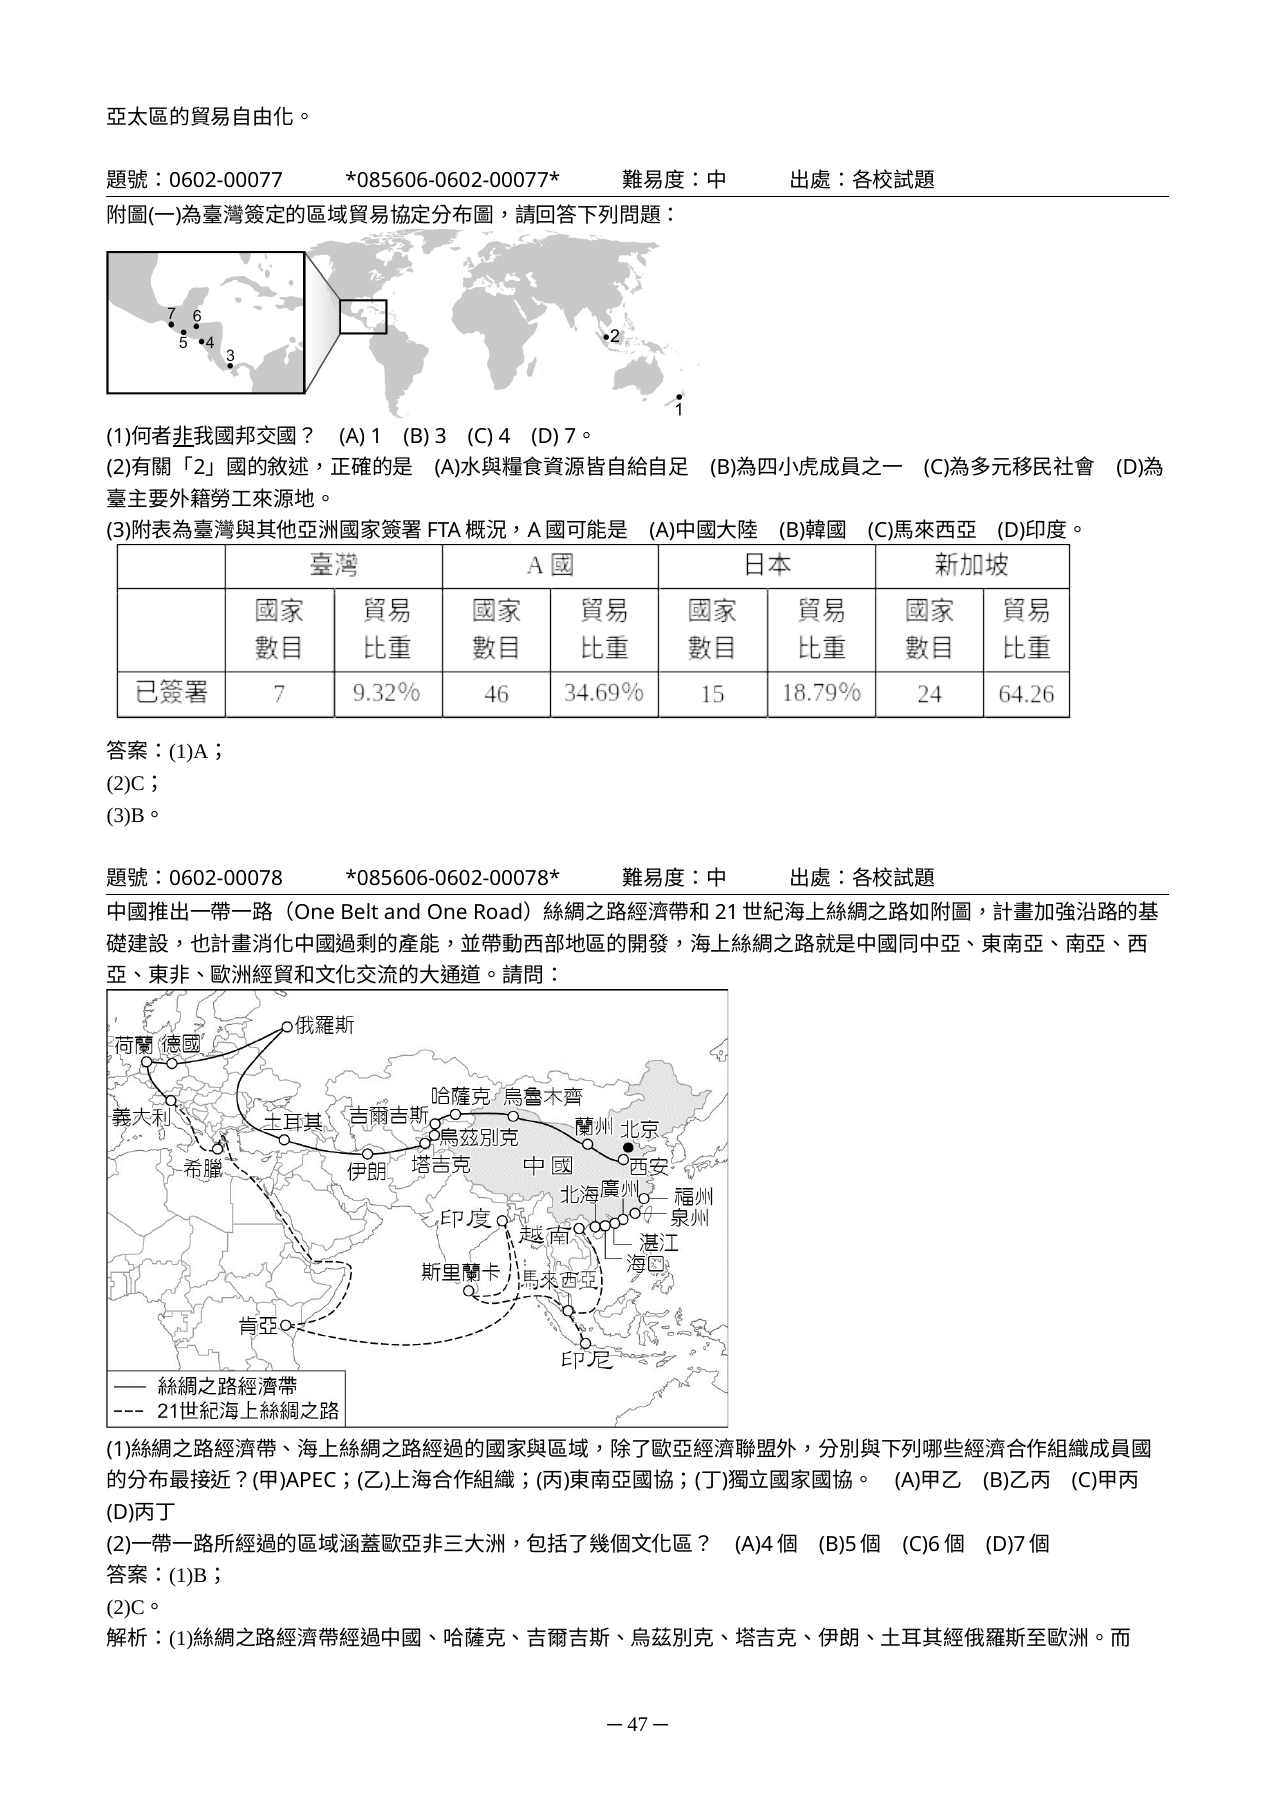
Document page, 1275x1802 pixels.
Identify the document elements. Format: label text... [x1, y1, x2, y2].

picture [106, 989, 729, 1428]
text 附圖(一)為臺灣簽定的區域貿易協定分布圖，請回答下列問題： (1)何者非我國邦交國？ (A) 1 (B) 3 (C) 4 (D) 7。 (2)有關「2」國的敘述，正確的是 (A)水與糧食資源皆自給自足 (B)為四小虎成員之一 (C)為多元移民社會 (D)為臺主要外籍勞工來源地。 (3)附表為臺灣與其他亞洲國家簽署FTA概況，A國可能是 (A)中國大陸 (B)韓國 (C)馬來西亞 (D)印度。 [106, 197, 1169, 734]
text 答案：(1)A； (2)C； (3)B。 [106, 734, 1169, 829]
text 答案：(1)B； (2)C。 [106, 1558, 1169, 1621]
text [106, 100, 1169, 131]
text 題號：0602-00077 *085606-0602-00077* 難易度：中 出處：各校試題 [106, 163, 1169, 196]
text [106, 1621, 1169, 1652]
picture [106, 229, 700, 419]
text 題號：0602-00078 *085606-0602-00078* 難易度：中 出處：各校試題 [106, 860, 1169, 894]
